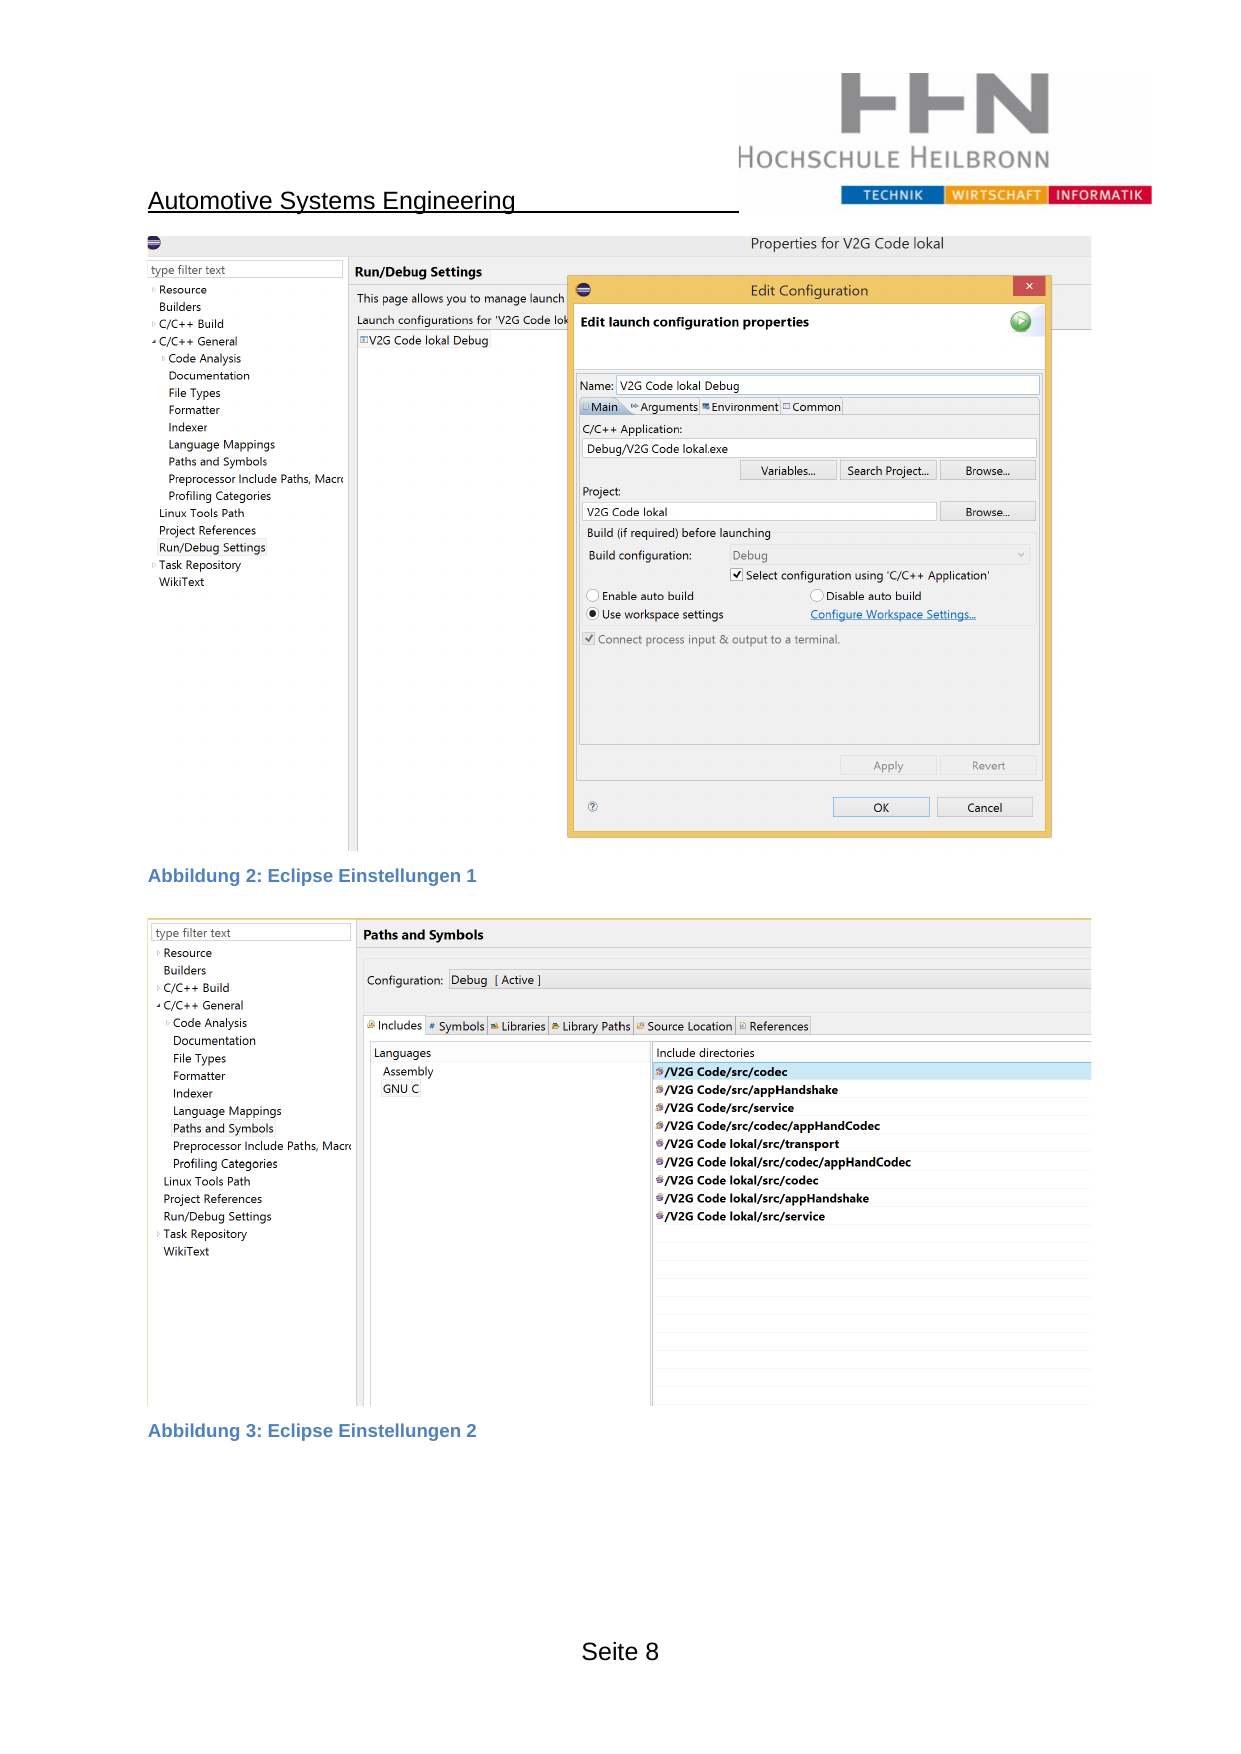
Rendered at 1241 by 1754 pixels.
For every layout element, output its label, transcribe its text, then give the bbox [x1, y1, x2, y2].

picture [147, 918, 1092, 1406]
picture [147, 236, 1092, 851]
picture [738, 73, 1152, 210]
